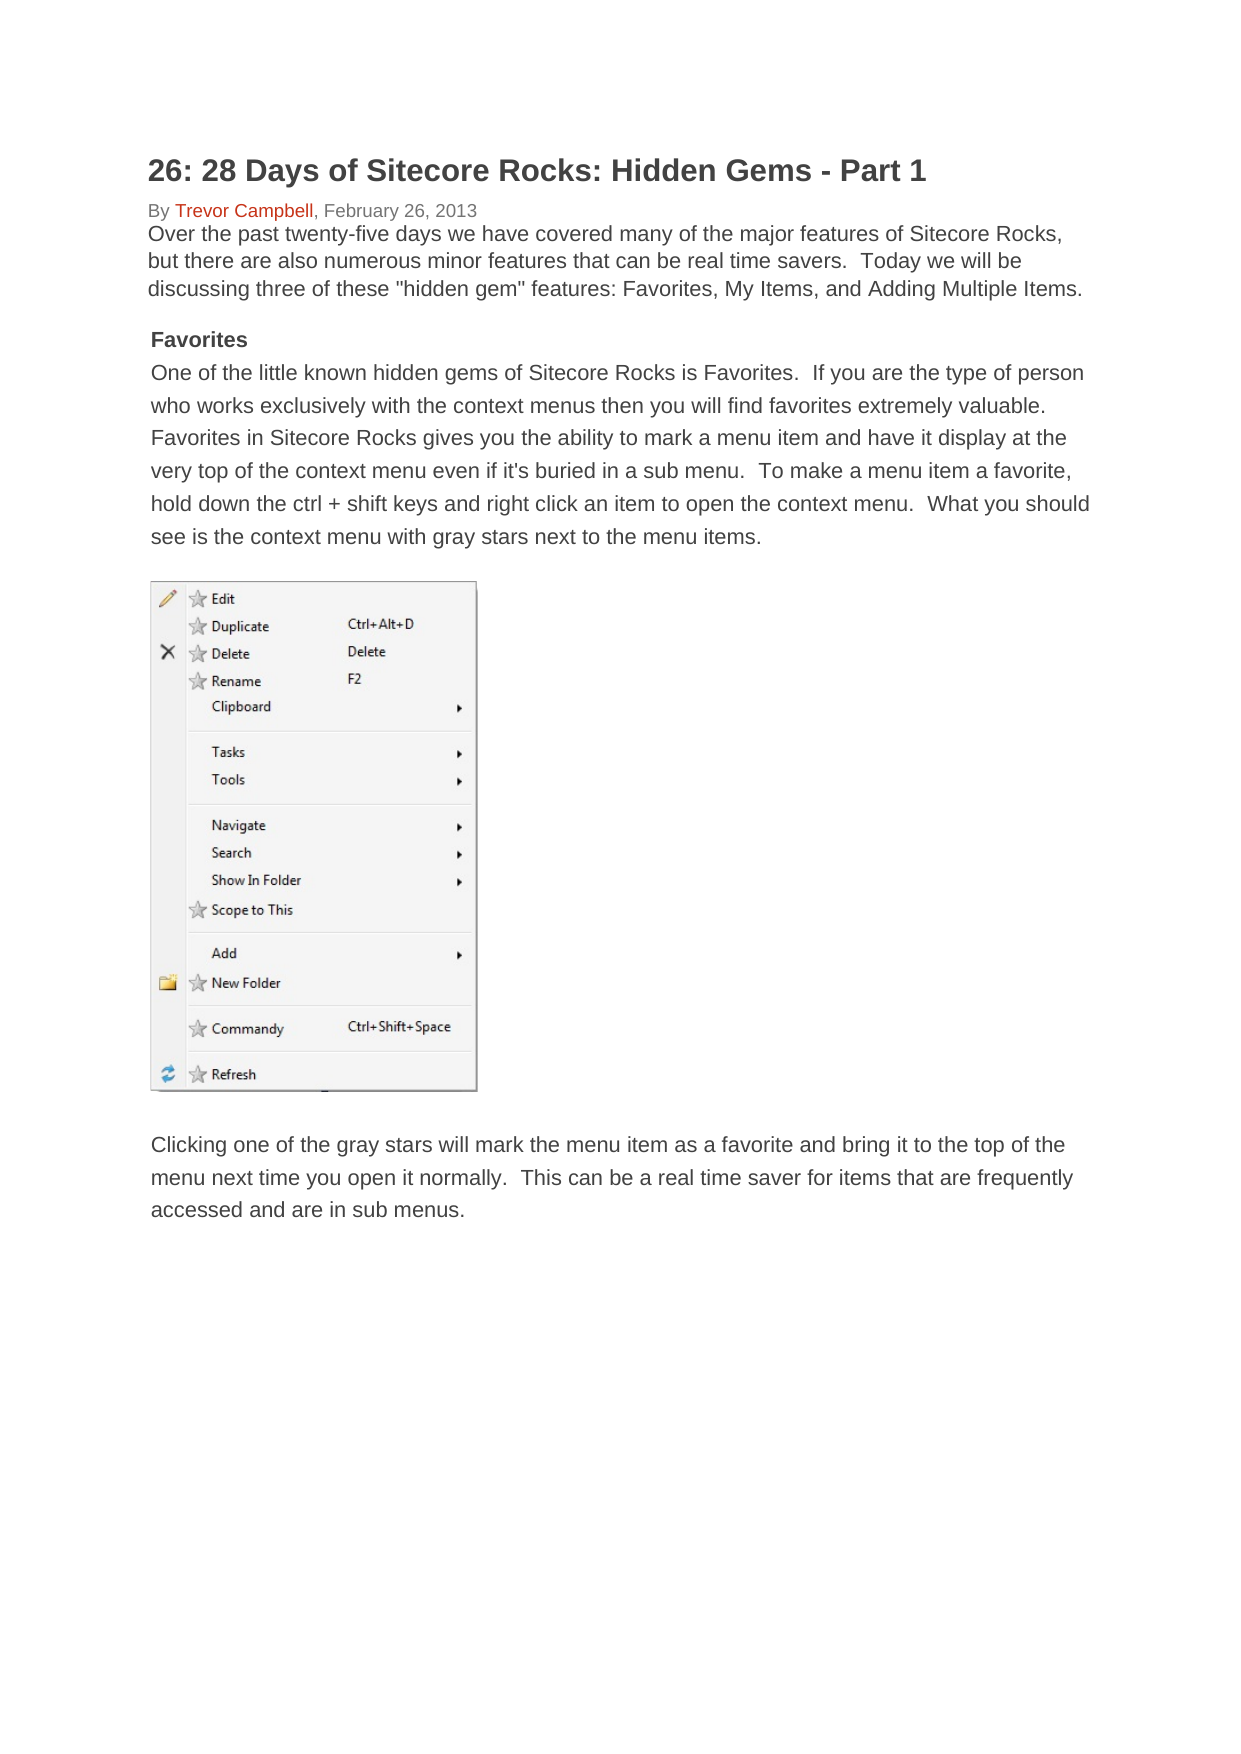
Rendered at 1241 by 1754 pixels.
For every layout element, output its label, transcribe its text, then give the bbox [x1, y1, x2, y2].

subtitle 26: 28 Days of Sitecore Rocks: Hidden Gems - Part 1 [148, 148, 1093, 188]
subtitle By Trevor Campbell, February 26, 2013 [148, 188, 1093, 221]
text One of the little known hidden gems of Sitecore Rocks is Favorites. If you are the type of person who works exclusively with the context menus then you will find favorites extremely valuable. Favorites in Sitecore Rocks gives you the ability to mark a menu item and have it display at the very top of the context menu even if it's buried in a sub menu. To make a menu item a favorite, hold down the ctrl + shift keys and right click an item to open the context menu. What you should see is the context menu with gray stars next to the menu items. [151, 352, 1093, 549]
text Favorites [151, 319, 1093, 352]
picture [150, 581, 478, 1092]
text Clicking one of the gray stars will mark the menu item as a favorite and bring it to the top of the menu next time you open it normally. This can be a real time saver for items that are frequently accessed and are in sub menus. [151, 1124, 1093, 1222]
text Over the past twenty-five days we have covered many of the major features of Sitecore Rocks, but there are also numerous minor features that can be real time savers. Today we will be discussing three of these "hidden gem" features: Favorites, My Items, and Adding Multiple Items. [148, 221, 1093, 301]
